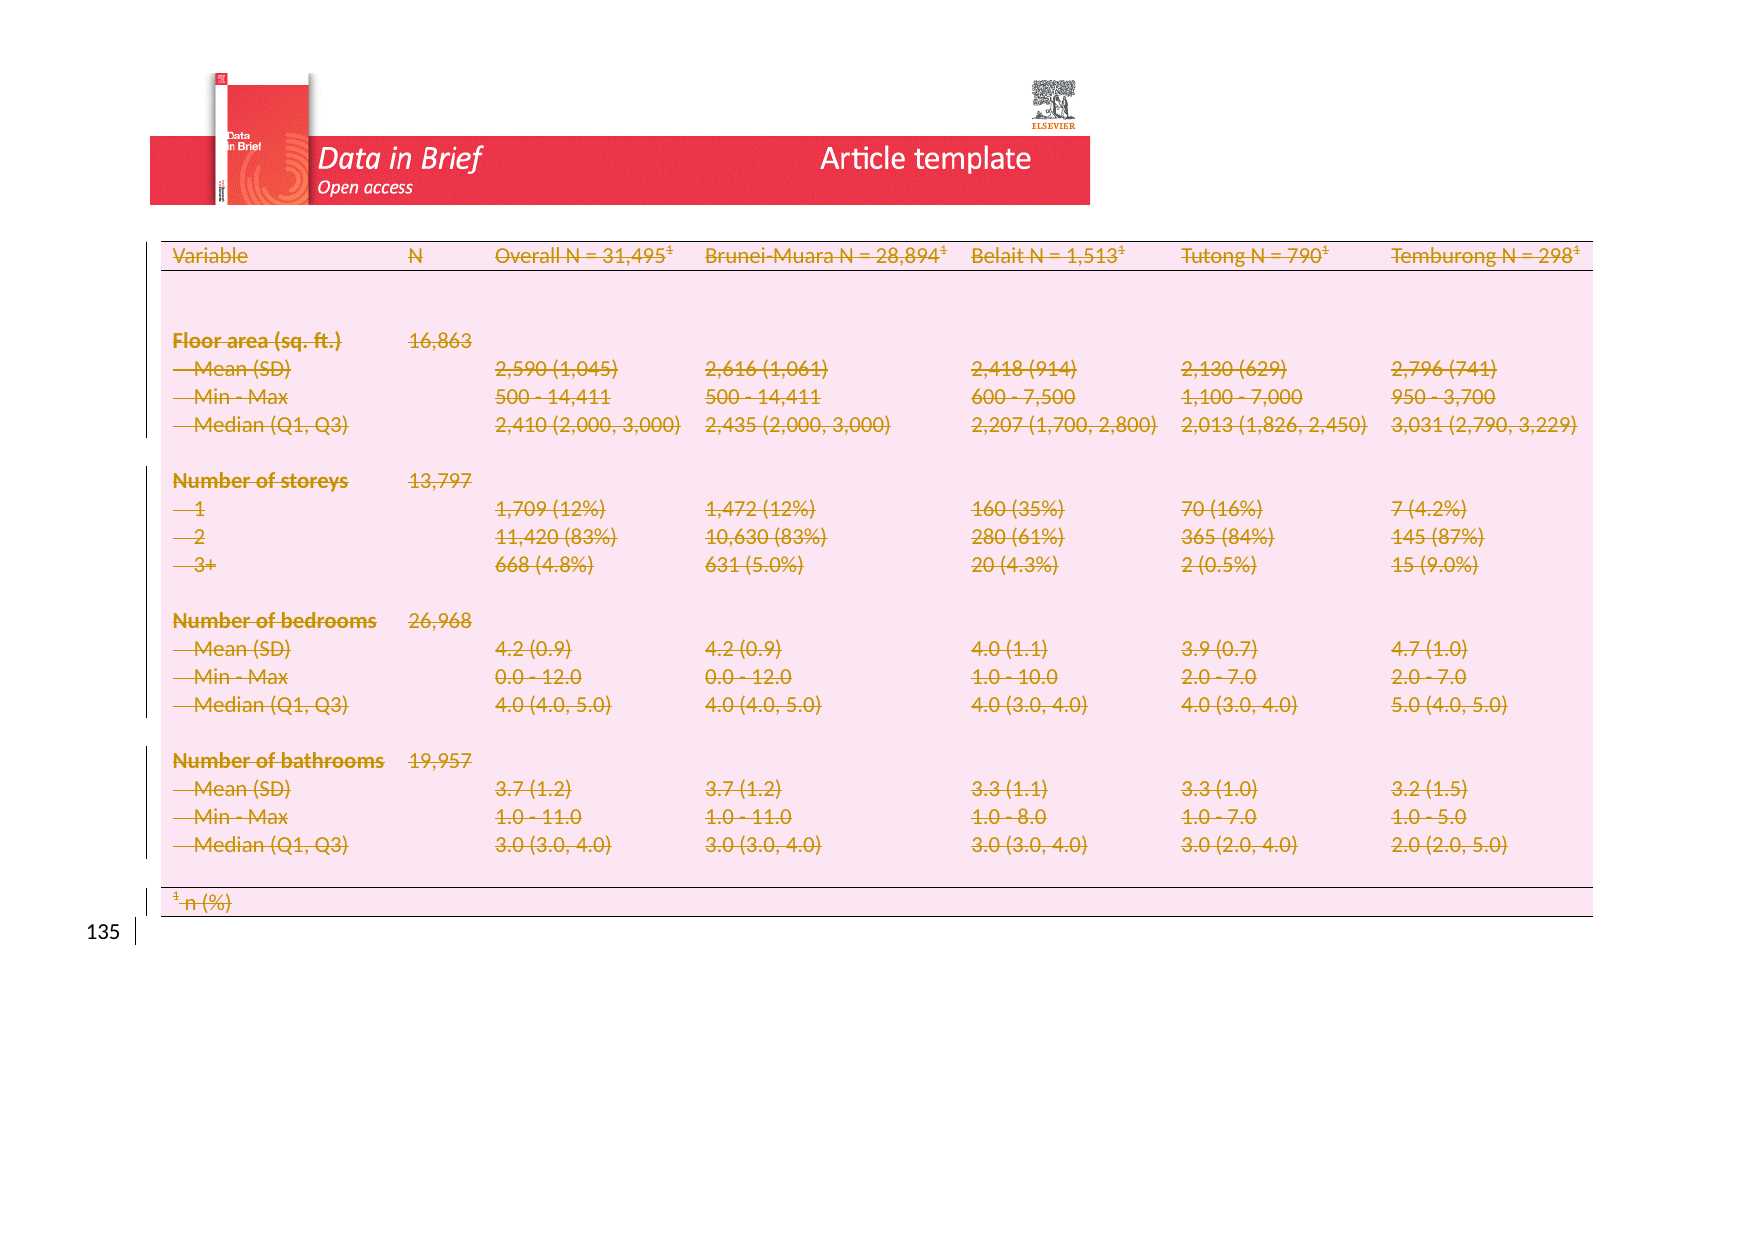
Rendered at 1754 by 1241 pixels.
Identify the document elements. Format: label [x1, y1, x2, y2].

picture [150, 73, 1091, 205]
table_header [150, 241, 1604, 917]
